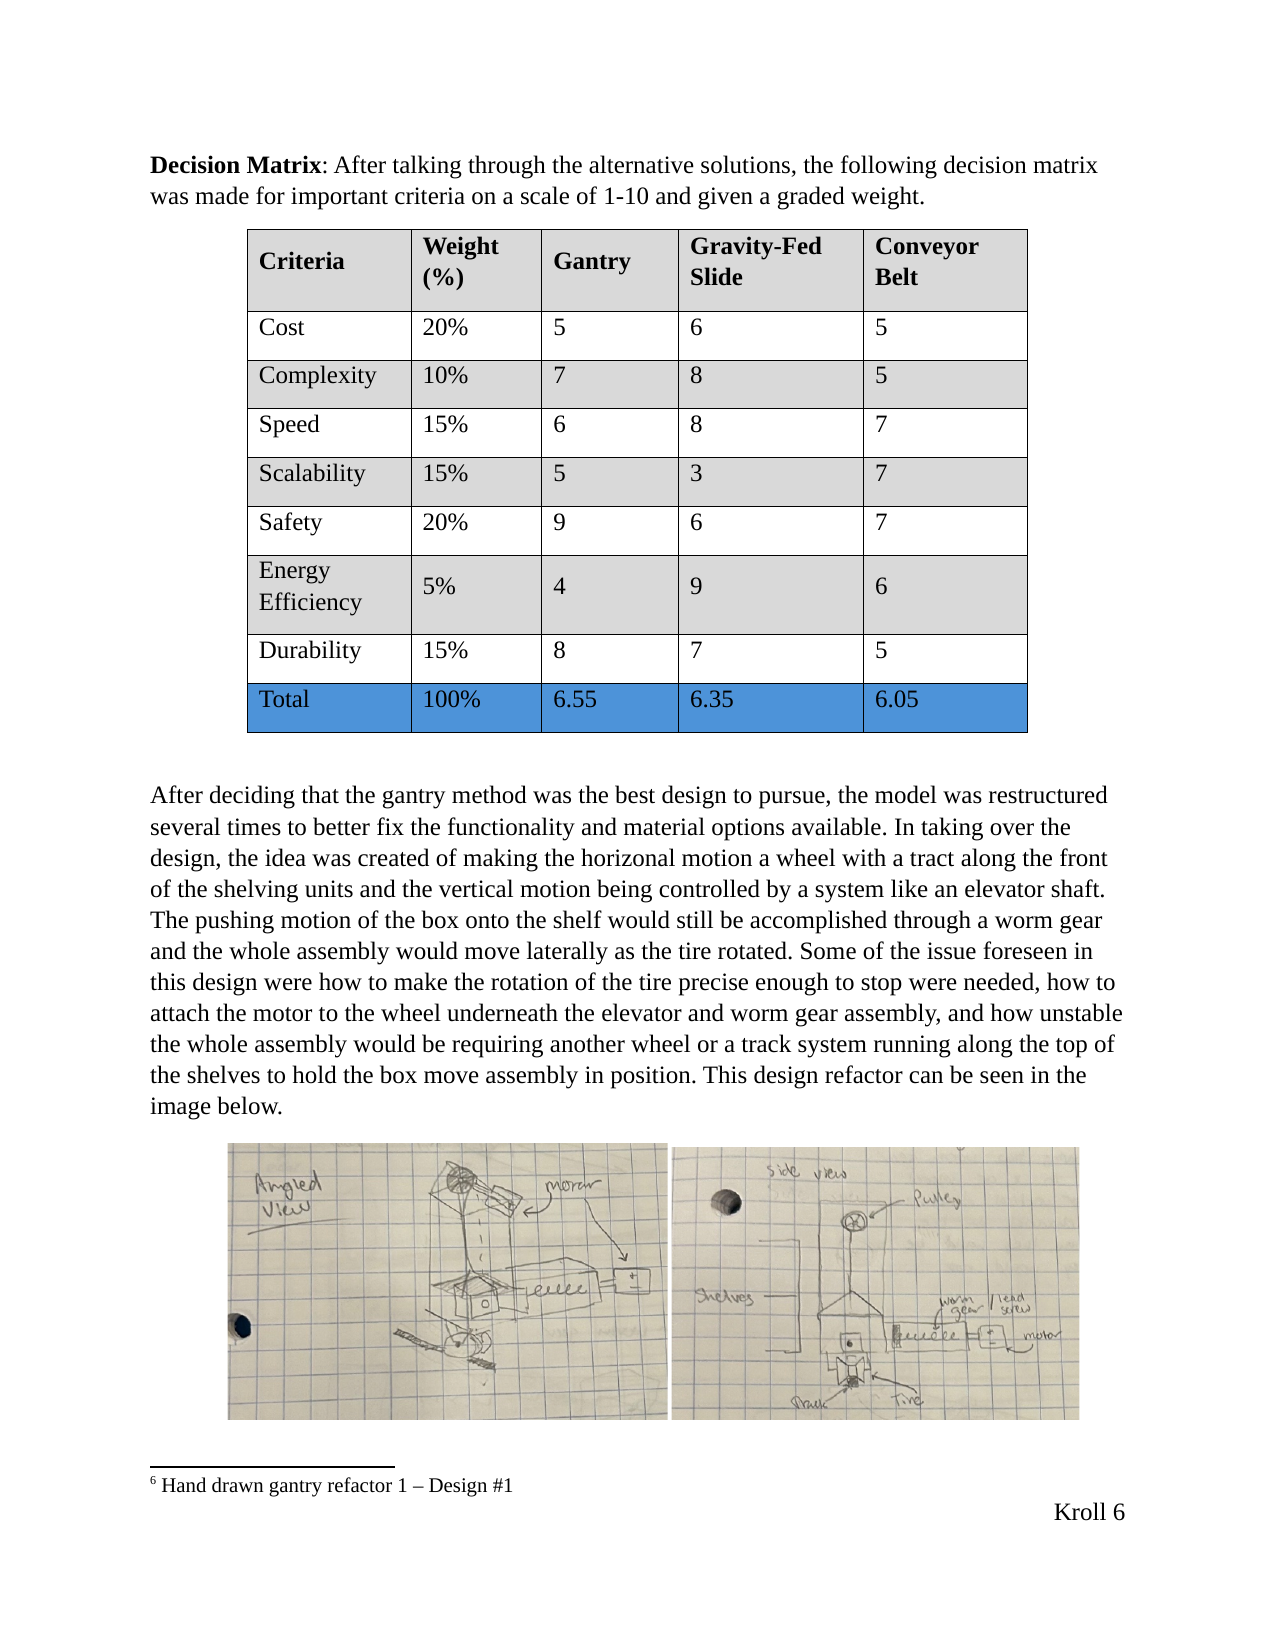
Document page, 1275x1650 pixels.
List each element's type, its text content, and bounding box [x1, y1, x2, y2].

table_cell 6 [864, 556, 1027, 634]
table_cell 9 [679, 556, 863, 634]
picture [227, 1143, 668, 1420]
table_cell Total [248, 684, 411, 732]
table_cell 6 [679, 507, 863, 554]
table_header Gravity-Fed Slide [679, 230, 863, 311]
table_cell 15% [412, 409, 541, 457]
table_cell 5 [864, 635, 1027, 683]
text After deciding that the gantry method was the best design to pursue, the model was restructured several times to better fix the functionality and material options available. In taking over the design, the idea was created of making the horizonal motion a wheel with a tract along the front of the shelving units and the vertical motion being controlled by a system like an elevator shaft. The pushing motion of the box onto the shelf would still be accomplished through a worm gear and the whole assembly would move laterally as the tire rotated. Some of the issue foreseen in this design were how to make the rotation of the tire precise enough to stop were needed, how to attach the motor to the wheel underneath the elevator and worm gear assembly, and how unstable the whole assembly would be requiring another wheel or a track system running along the top of the shelves to hold the box move assembly in position. This design refactor can be seen in the image below. [150, 781, 1125, 1120]
table_cell 8 [679, 409, 863, 457]
table_cell Complexity [248, 361, 411, 408]
table_cell 8 [542, 635, 678, 683]
table_cell 3 [679, 458, 863, 506]
table_cell 6.55 [542, 684, 678, 732]
table_header Criteria [248, 230, 411, 311]
table_cell Scalability [248, 458, 411, 506]
table_cell 7 [679, 635, 863, 683]
table_cell 20% [412, 507, 541, 554]
table_header Conveyor Belt [864, 230, 1027, 311]
picture [671, 1147, 1080, 1420]
table_cell Energy Efficiency [248, 556, 411, 634]
table_cell 8 [679, 361, 863, 408]
table_cell 15% [412, 458, 541, 506]
table_cell 6 [679, 312, 863, 359]
table_cell 7 [542, 361, 678, 408]
table_cell 5% [412, 556, 541, 634]
table_cell 15% [412, 635, 541, 683]
table_header Gantry [542, 230, 678, 311]
table_cell 6 [542, 409, 678, 457]
table_cell Safety [248, 507, 411, 554]
table_header Weight (%) [412, 230, 541, 311]
table_cell Durability [248, 635, 411, 683]
table_cell 5 [542, 458, 678, 506]
table_cell 20% [412, 312, 541, 359]
table_cell 5 [864, 361, 1027, 408]
table_cell 6.05 [864, 684, 1027, 732]
table_cell 7 [864, 409, 1027, 457]
table_cell 7 [864, 507, 1027, 554]
table_cell 6.35 [679, 684, 863, 732]
table_cell 100% [412, 684, 541, 732]
table_cell Cost [248, 312, 411, 359]
table_cell 5 [542, 312, 678, 359]
table_cell 5 [864, 312, 1027, 359]
table_cell 7 [864, 458, 1027, 506]
table_cell 10% [412, 361, 541, 408]
table_cell 9 [542, 507, 678, 554]
table_cell 4 [542, 556, 678, 634]
text Decision Matrix: After talking through the alternative solutions, the following decision matrix was made for important criteria on a scale of 1-10 and given a graded weight. [150, 150, 1125, 210]
table_cell Speed [248, 409, 411, 457]
